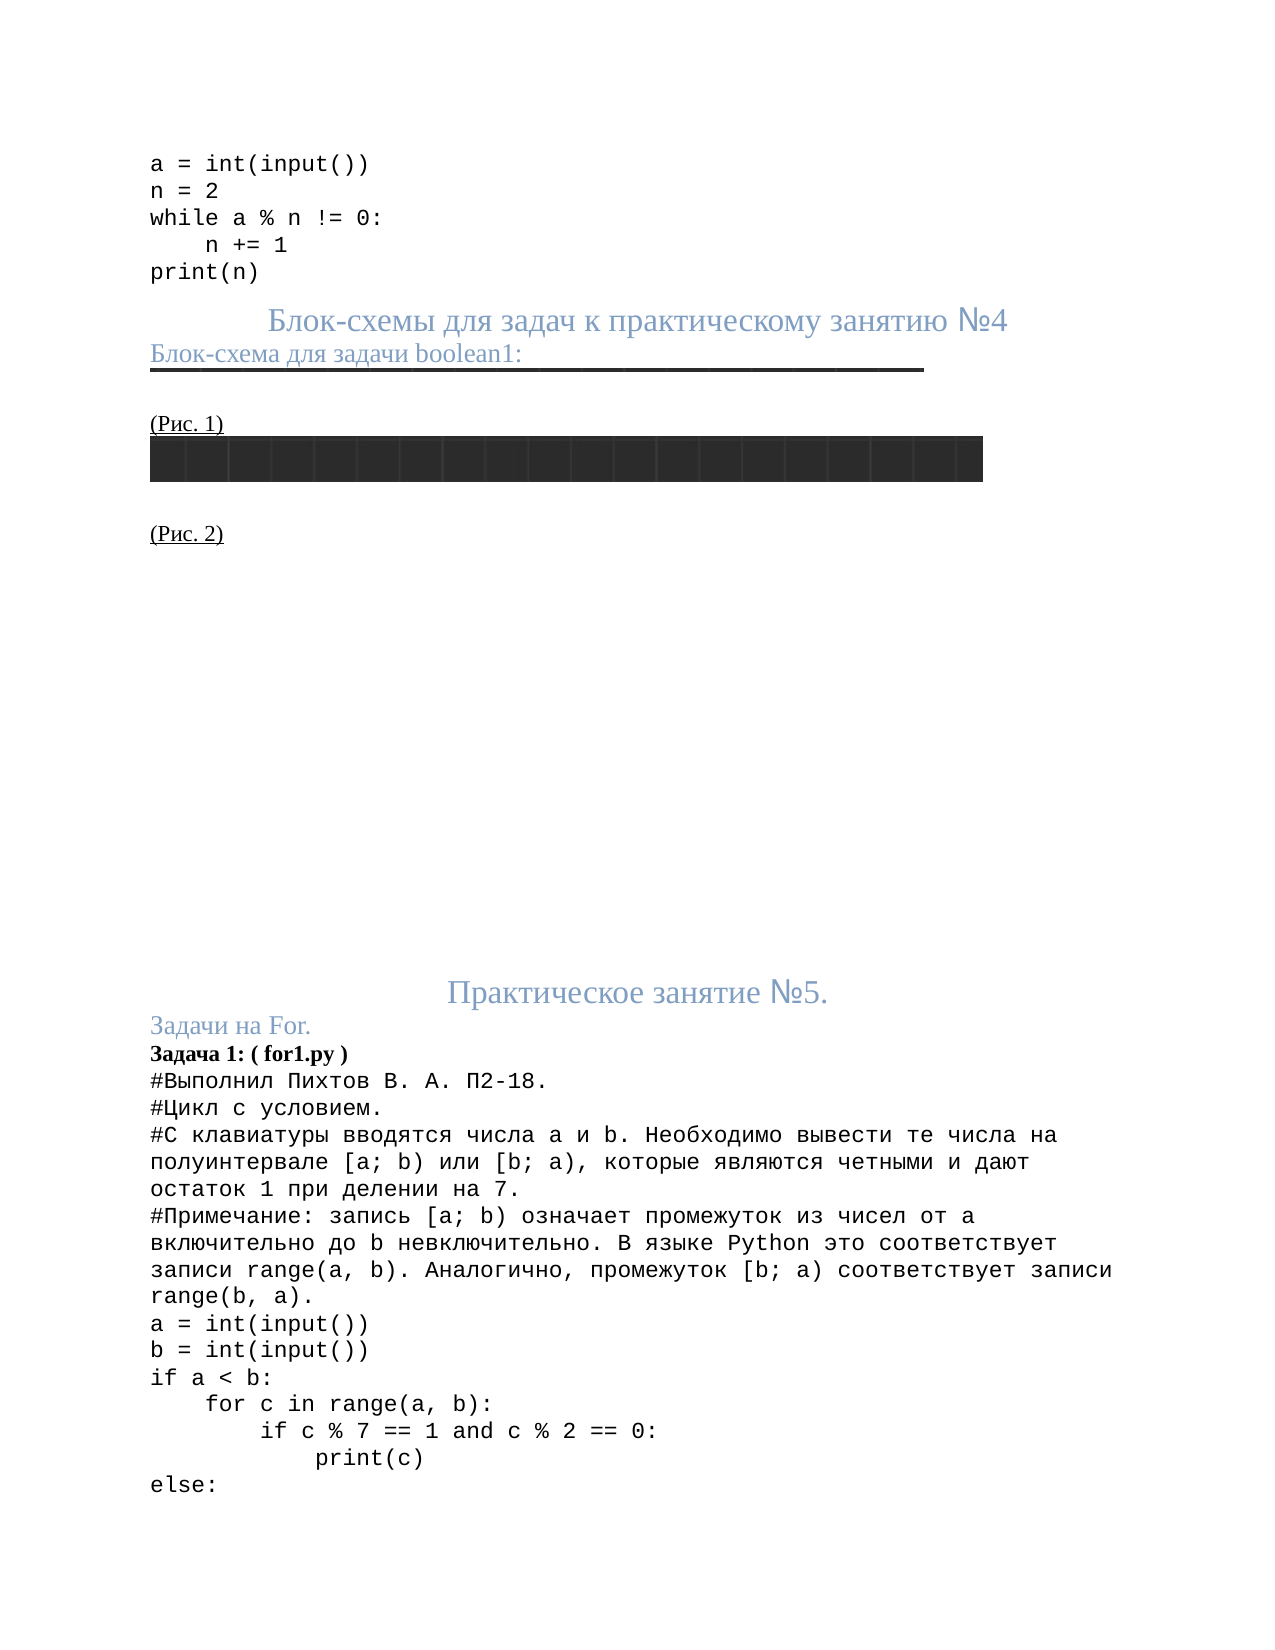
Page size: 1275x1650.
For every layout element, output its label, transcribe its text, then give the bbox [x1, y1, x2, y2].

text n += 1 [150, 231, 1125, 258]
text #Примечание: запись [a; b) означает промежуток из чисел от a включительно до b невключительно. В языке Python это соответствует записи range(a, b). Аналогично, промежуток [b; a) соответствует записи range(b, a). [150, 1201, 1125, 1309]
text while a % n != 0: [150, 204, 1125, 231]
text Задача 1: ( for1.py ) [150, 1039, 1125, 1067]
text Блок-схемы для задач к практическому занятию №4 [150, 310, 1125, 337]
text #С клавиатуры вводятся числа a и b. Необходимо вывести те числа на полуинтервале [a; b) или [b; a), которые являются четными и дают остаток 1 при делении на 7. [150, 1121, 1125, 1201]
text Задачи на For. [150, 1013, 1125, 1039]
text a = int(input()) [150, 150, 1125, 177]
text a = int(input()) [150, 1309, 1125, 1336]
text Практическое занятие №5. [150, 981, 1125, 1008]
text Блок-схема для задачи boolean1: [150, 341, 1125, 368]
text for c in range(a, b): [150, 1390, 1125, 1417]
text (Рис. 2) [150, 520, 1125, 547]
text if c % 7 == 1 and c % 2 == 0: [150, 1417, 1125, 1444]
text b = int(input()) [150, 1336, 1125, 1363]
text n = 2 [150, 177, 1125, 204]
text if a < b: [150, 1363, 1125, 1390]
text print(c) [150, 1444, 1125, 1471]
text else: [150, 1471, 1125, 1498]
text (Рис. 1) [150, 410, 1125, 437]
text print(n) [150, 258, 1125, 285]
text Блок-схема для задачи boolean2: [150, 453, 1125, 503]
text #Выполнил Пихтов В. А. П2-18. [150, 1067, 1125, 1093]
text #Цикл с условием. [150, 1093, 1125, 1121]
